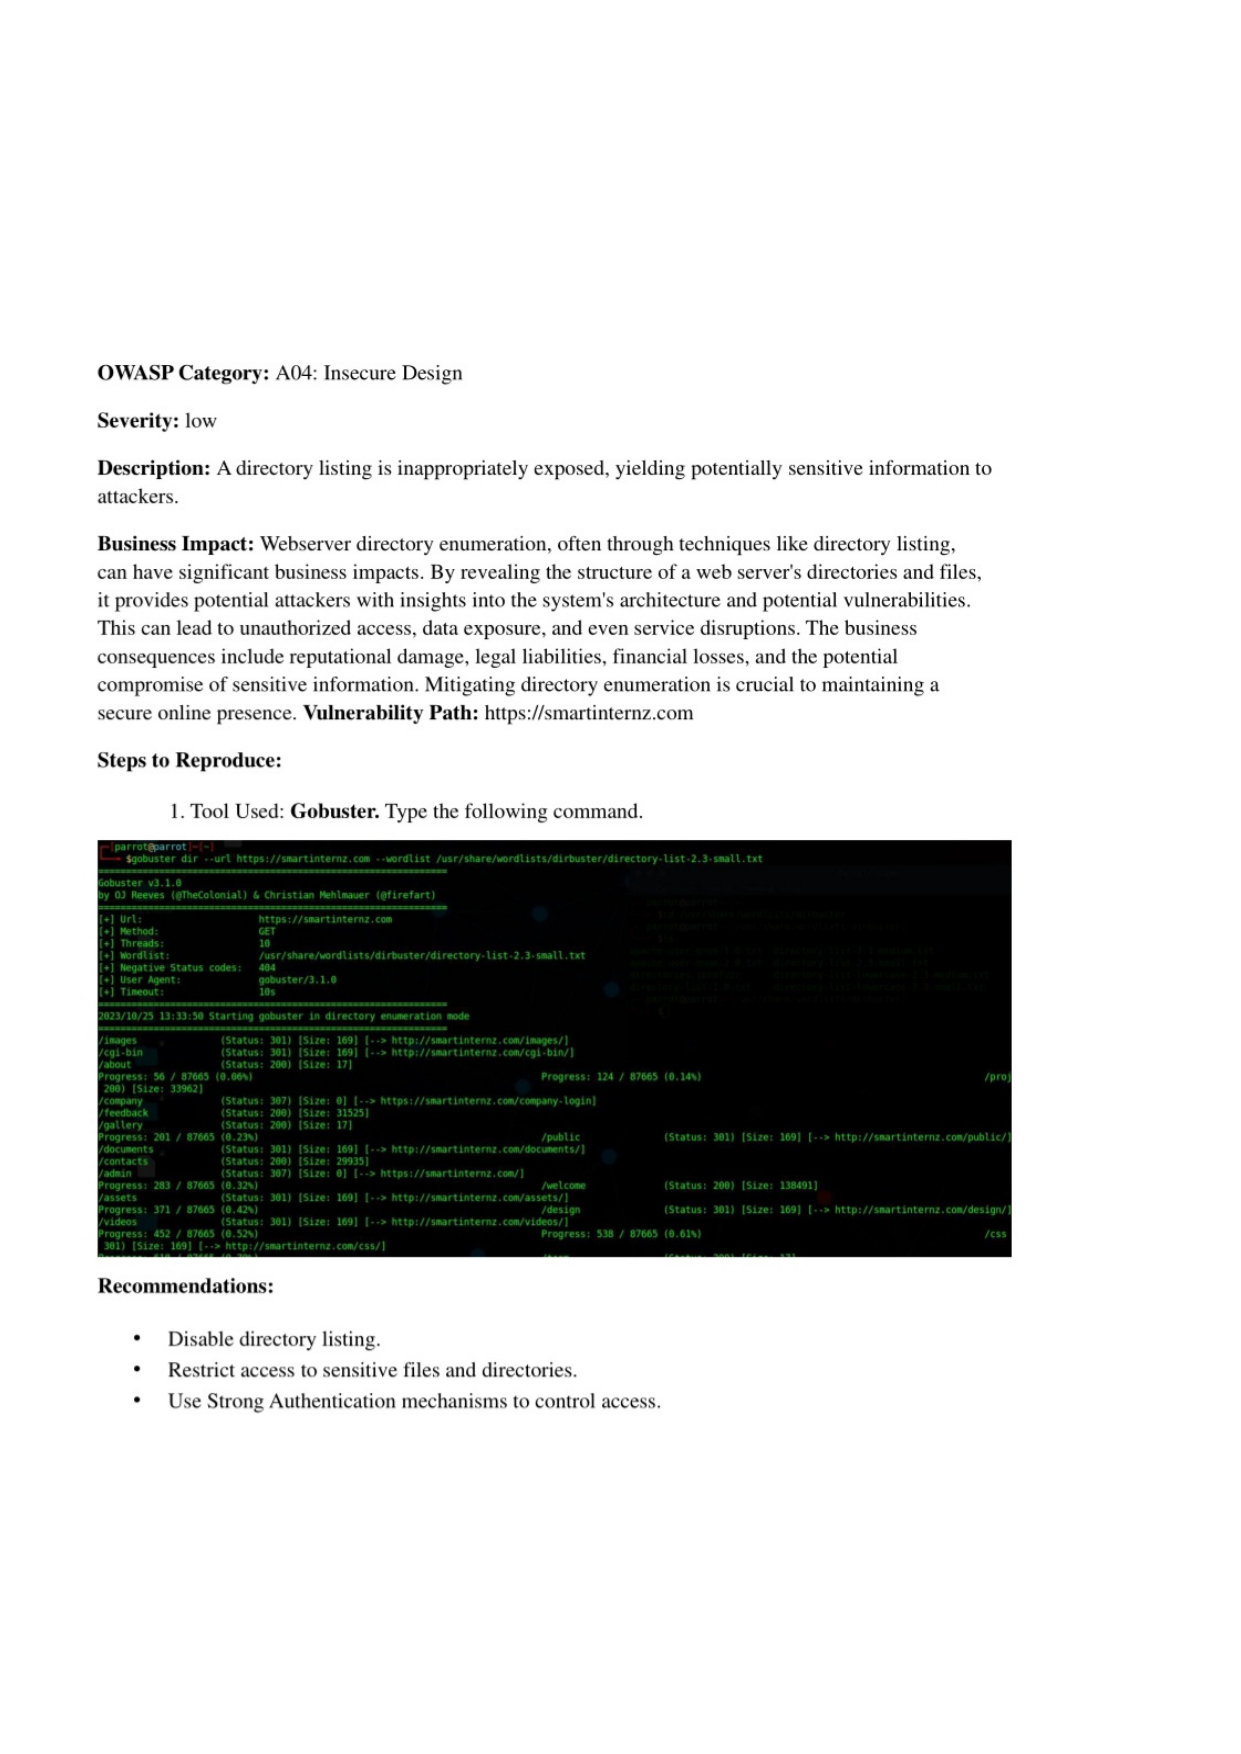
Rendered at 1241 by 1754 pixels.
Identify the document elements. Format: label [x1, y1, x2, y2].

picture [8, 274, 1098, 1608]
